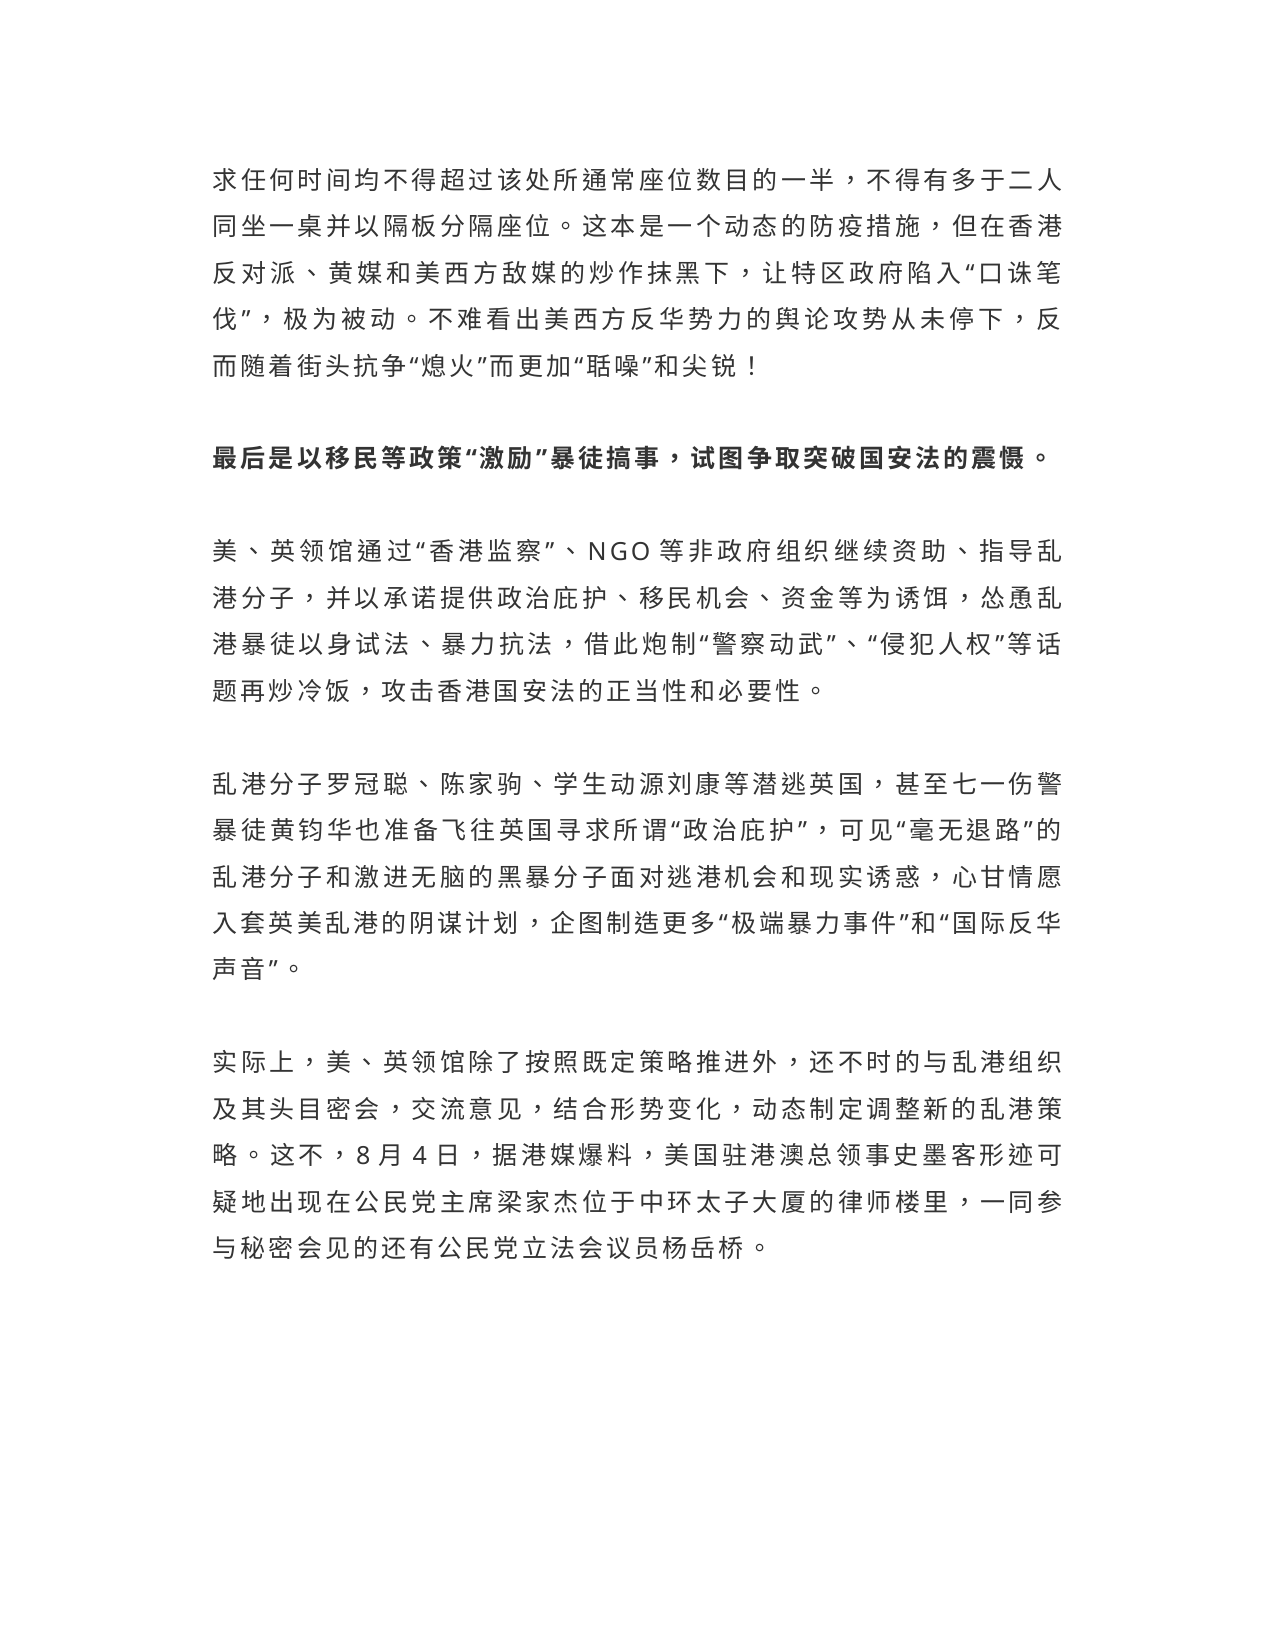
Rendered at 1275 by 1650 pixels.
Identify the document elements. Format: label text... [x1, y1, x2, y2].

text 实际上，美、英领馆除了按照既定策略推进外，还不时的与乱港组织及其头目密会，交流意见，结合形势变化，动态制定调整新的乱港策略。这不，8月4日，据港媒爆料，美国驻港澳总领事史墨客形迹可疑地出现在公民党主席梁家杰位于中环太子大厦的律师楼里，一同参与秘密会见的还有公民党立法会议员杨岳桥。 [212, 1033, 1062, 1265]
text 乱港分子罗冠聪、陈家驹、学生动源刘康等潜逃英国，甚至七一伤警暴徒黄钧华也准备飞往英国寻求所谓“政治庇护”，可见“毫无退路”的乱港分子和激进无脑的黑暴分子面对逃港机会和现实诱惑，心甘情愿入套英美乱港的阴谋计划，企图制造更多“极端暴力事件”和“国际反华声音”。 [212, 754, 1062, 986]
text 最后是以移民等政策“激励”暴徒搞事，试图争取突破国安法的震慑。 [212, 429, 1062, 475]
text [212, 150, 1062, 382]
text 美、英领馆通过“香港监察”、NGO等非政府组织继续资助、指导乱港分子，并以承诺提供政治庇护、移民机会、资金等为诱饵，怂恿乱港暴徒以身试法、暴力抗法，借此炮制“警察动武”、“侵犯人权”等话题再炒冷饭，攻击香港国安法的正当性和必要性。 [212, 522, 1062, 707]
